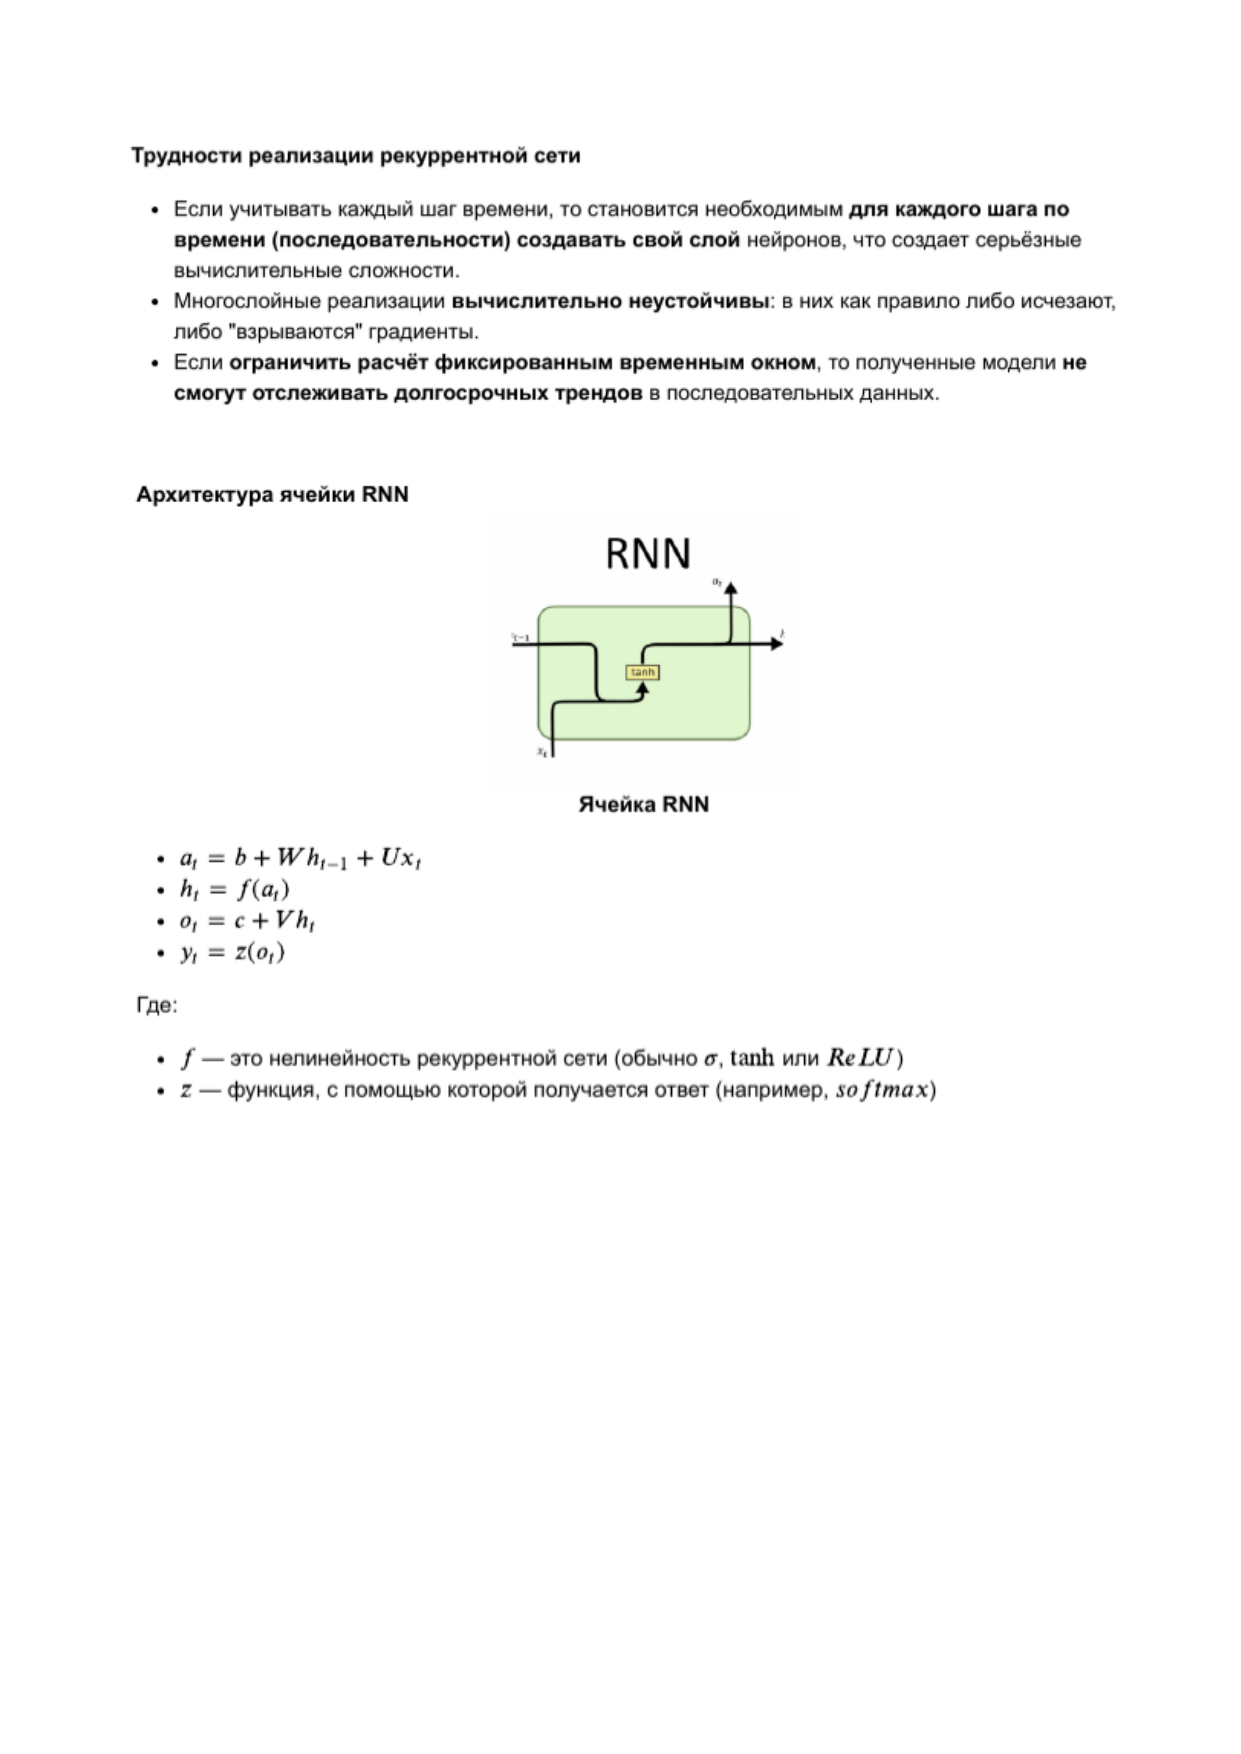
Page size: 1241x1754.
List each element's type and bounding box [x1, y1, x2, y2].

picture [103, 467, 1045, 1121]
picture [103, 118, 1152, 449]
